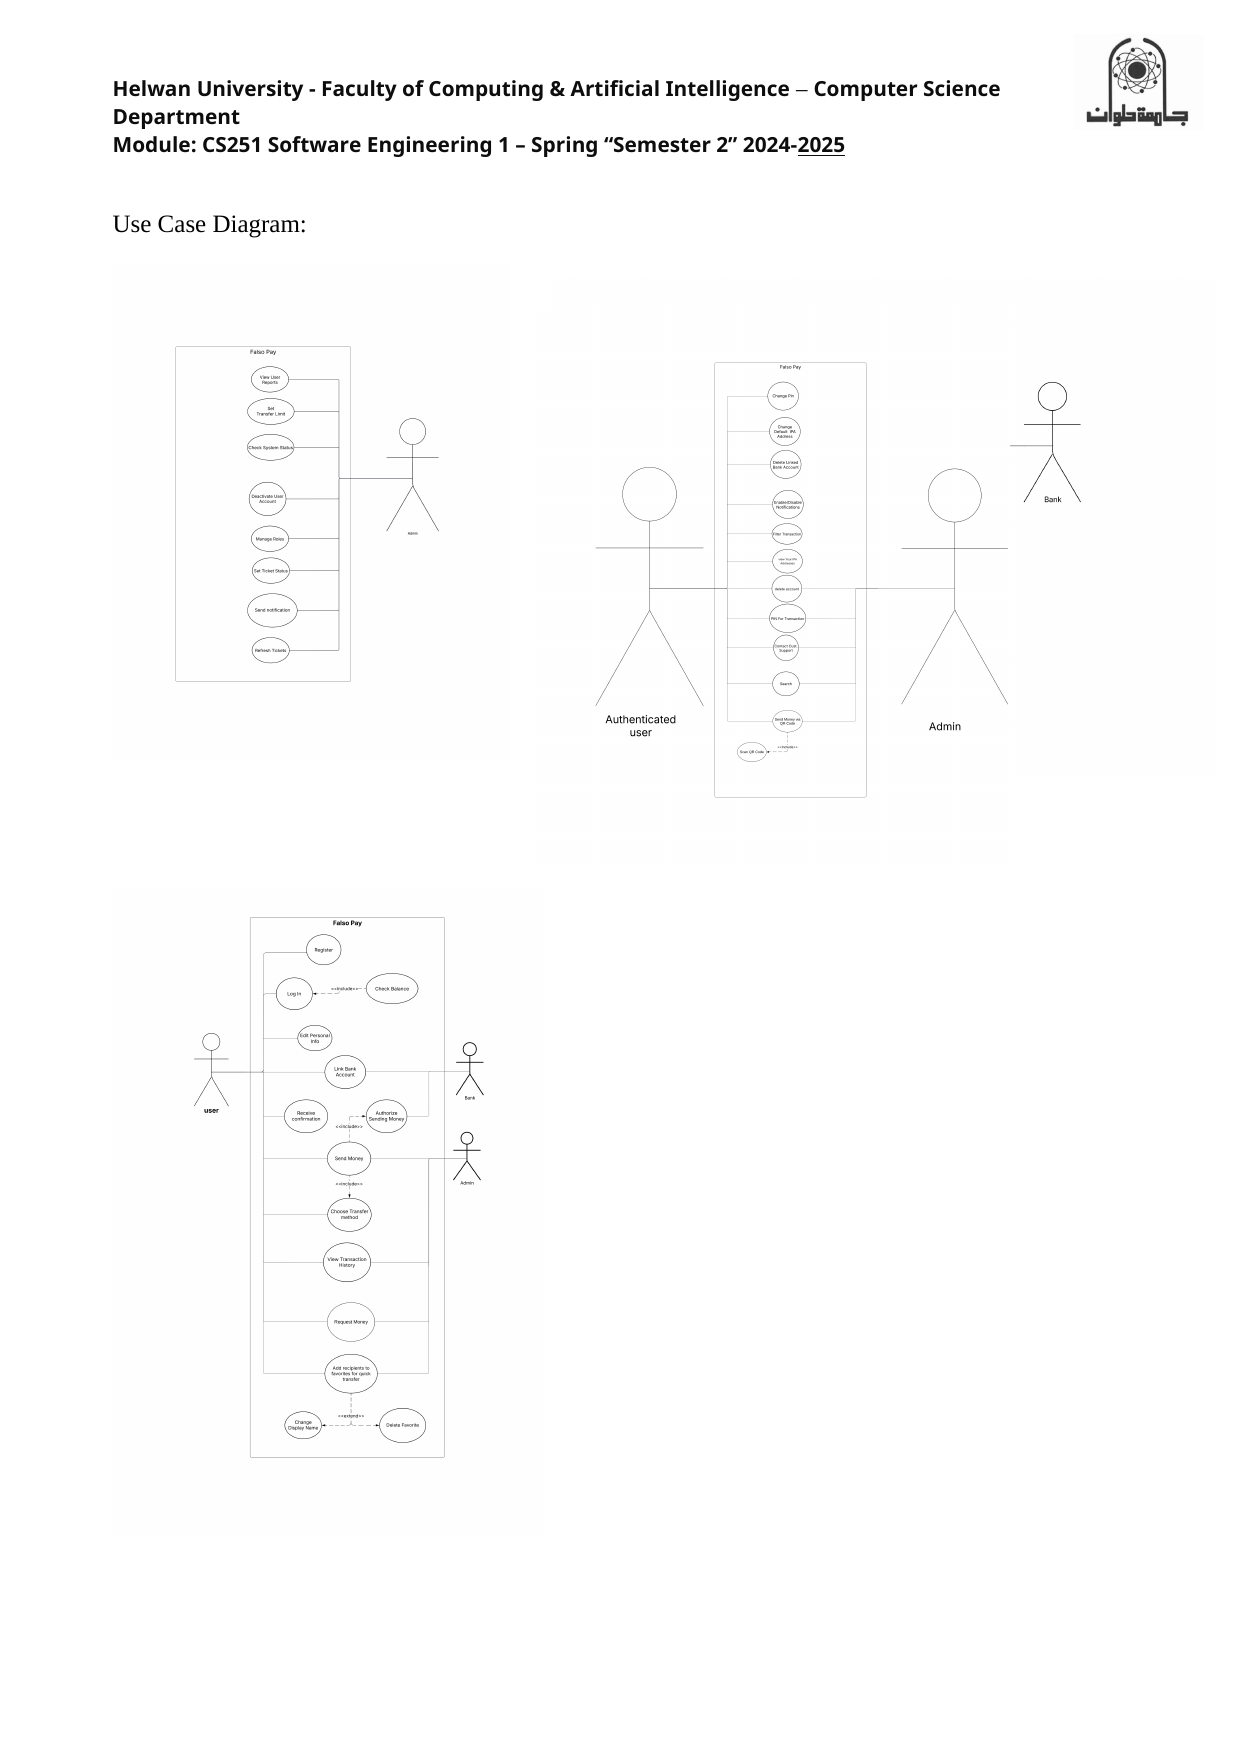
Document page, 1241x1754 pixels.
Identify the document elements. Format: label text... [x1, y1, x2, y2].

picture [528, 276, 1218, 871]
picture [112, 887, 544, 1535]
text Use Case Diagram: [112, 209, 1128, 238]
picture [112, 263, 510, 761]
